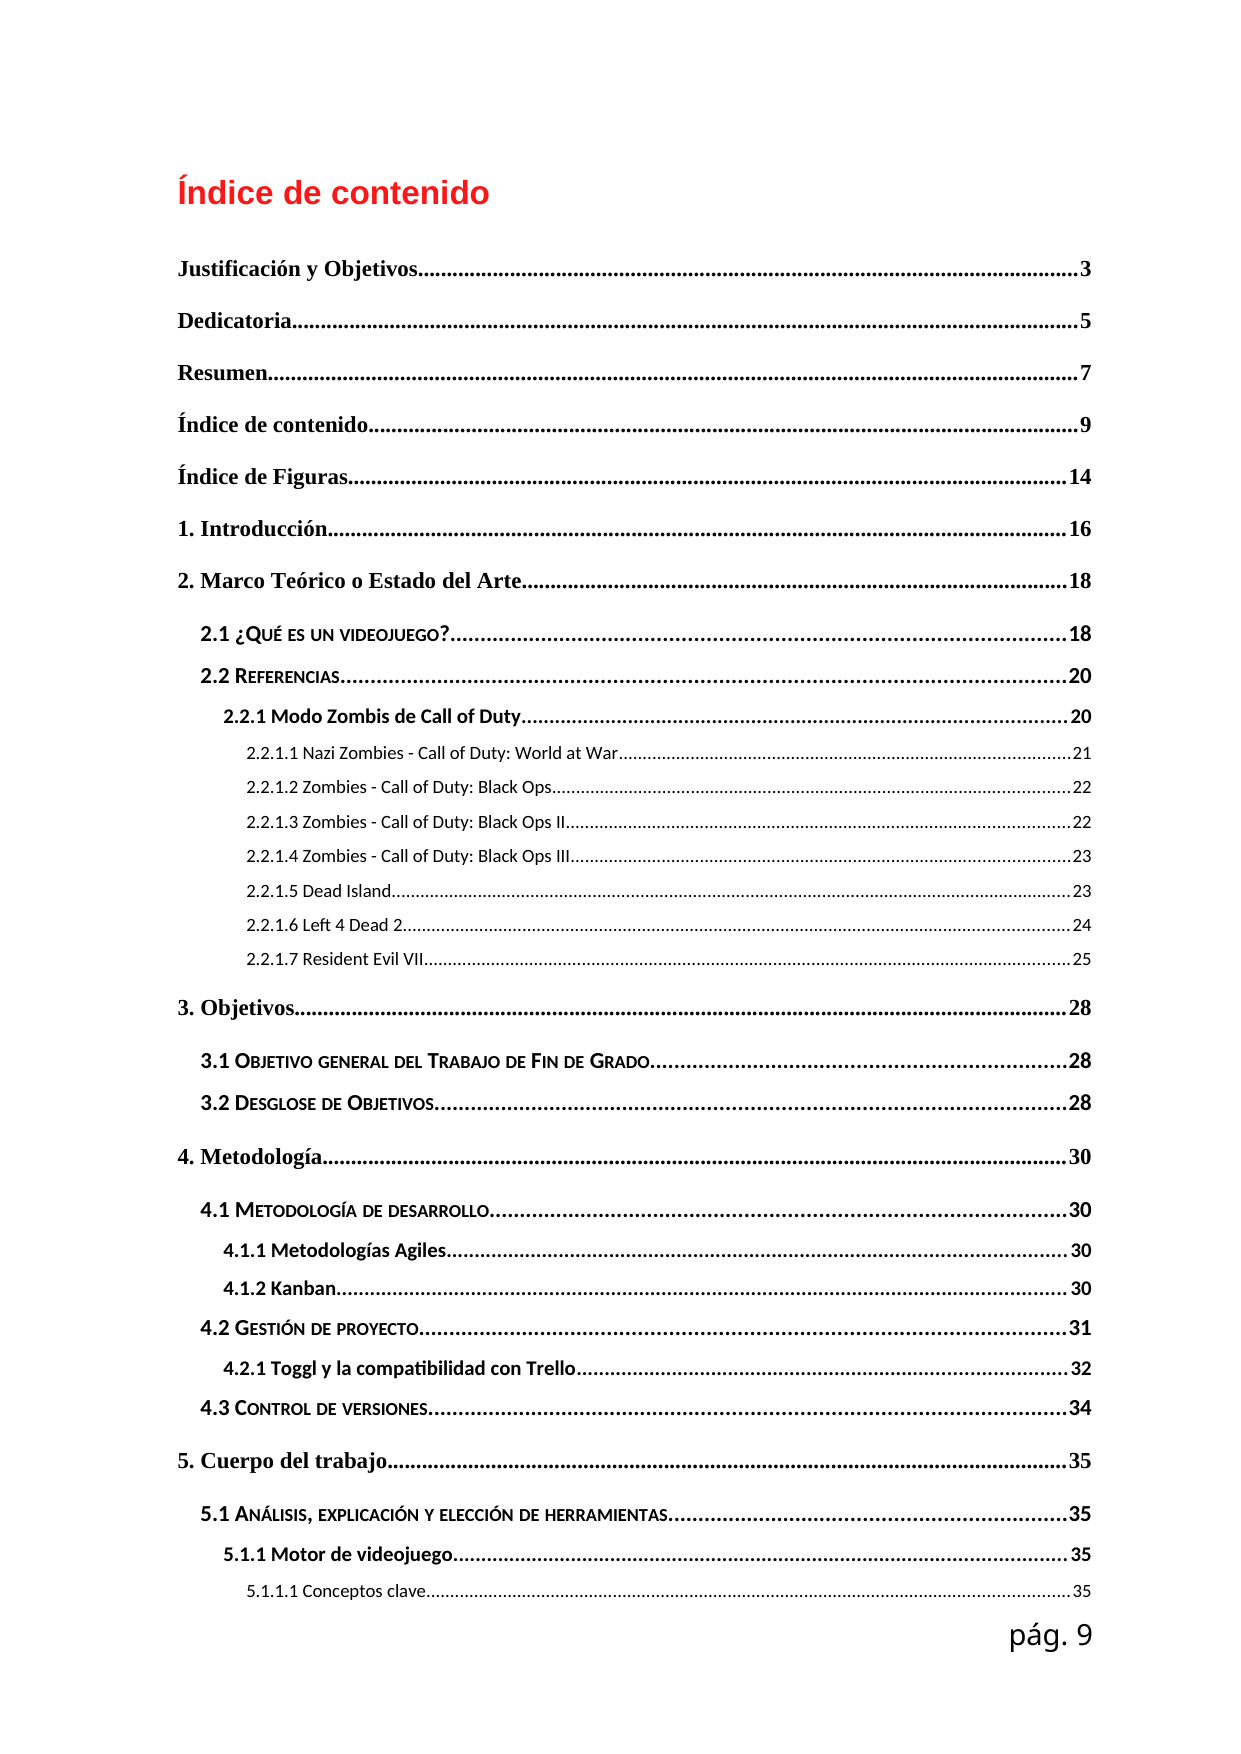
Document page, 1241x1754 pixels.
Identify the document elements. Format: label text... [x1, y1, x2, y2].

subtitle Índice de contenido [177, 173, 1092, 211]
text 2.2.1.7 Resident Evil VII 25 [246, 947, 1092, 970]
text 4.2.1 Toggl y la compatibilidad con Trello 32 [223, 1355, 1092, 1380]
text 2.2.1 Modo Zombis de Call of Duty 20 [223, 703, 1092, 728]
text 2.2.1.6 Left 4 Dead 2 24 [246, 913, 1092, 936]
text 5.1.1.1 Conceptos clave 35 [246, 1580, 1092, 1603]
text 4.1 Metodología de desarrollo 30 [200, 1195, 1092, 1223]
text 1. Introducción 16 [177, 515, 1092, 542]
text 5.1 Análisis, explicación y elección de herramientas 35 [200, 1499, 1092, 1528]
text 2.2.1.5 Dead Island 23 [246, 879, 1092, 902]
text Justificación y Objetivos 3 [177, 255, 1092, 282]
text 2.2.1.2 Zombies - Call of Duty: Black Ops 22 [246, 776, 1092, 798]
text 3.1 Objetivo general del Trabajo de Fin de Grado 28 [200, 1046, 1092, 1074]
text 4.1.2 Kanban 30 [336, 1275, 1092, 1300]
text 2.1 ¿Qué es un videojuego? 18 [200, 619, 1092, 647]
text Dedicatoria 5 [177, 307, 1092, 334]
text 2.2.1.3 Zombies - Call of Duty: Black Ops II 22 [246, 810, 1092, 833]
text 3. Objetivos 28 [177, 994, 1092, 1021]
text 4. Metodología 30 [177, 1143, 1092, 1169]
text 4.2 Gestión de proyecto 31 [200, 1313, 1092, 1341]
text 2. Marco Teórico o Estado del Arte 18 [177, 567, 1092, 593]
text 4.1.1 Metodologías Agiles 30 [223, 1237, 1092, 1262]
text 4.3 Control de versiones 34 [200, 1393, 1092, 1421]
text Índice de Figuras 14 [177, 463, 1092, 489]
text 3.2 Desglose de Objetivos 28 [200, 1088, 1092, 1116]
text 5. Cuerpo del trabajo 35 [177, 1448, 1092, 1474]
text 2.2 Referencias 20 [200, 661, 1092, 689]
text 2.2.1.1 Nazi Zombies - Call of Duty: World at War 21 [246, 741, 1092, 764]
text Resumen 7 [177, 359, 1092, 386]
text 2.2.1.4 Zombies - Call of Duty: Black Ops III 23 [246, 844, 1092, 867]
text 5.1.1 Motor de videojuego 35 [223, 1542, 1092, 1567]
text Índice de contenido 9 [177, 411, 1092, 438]
